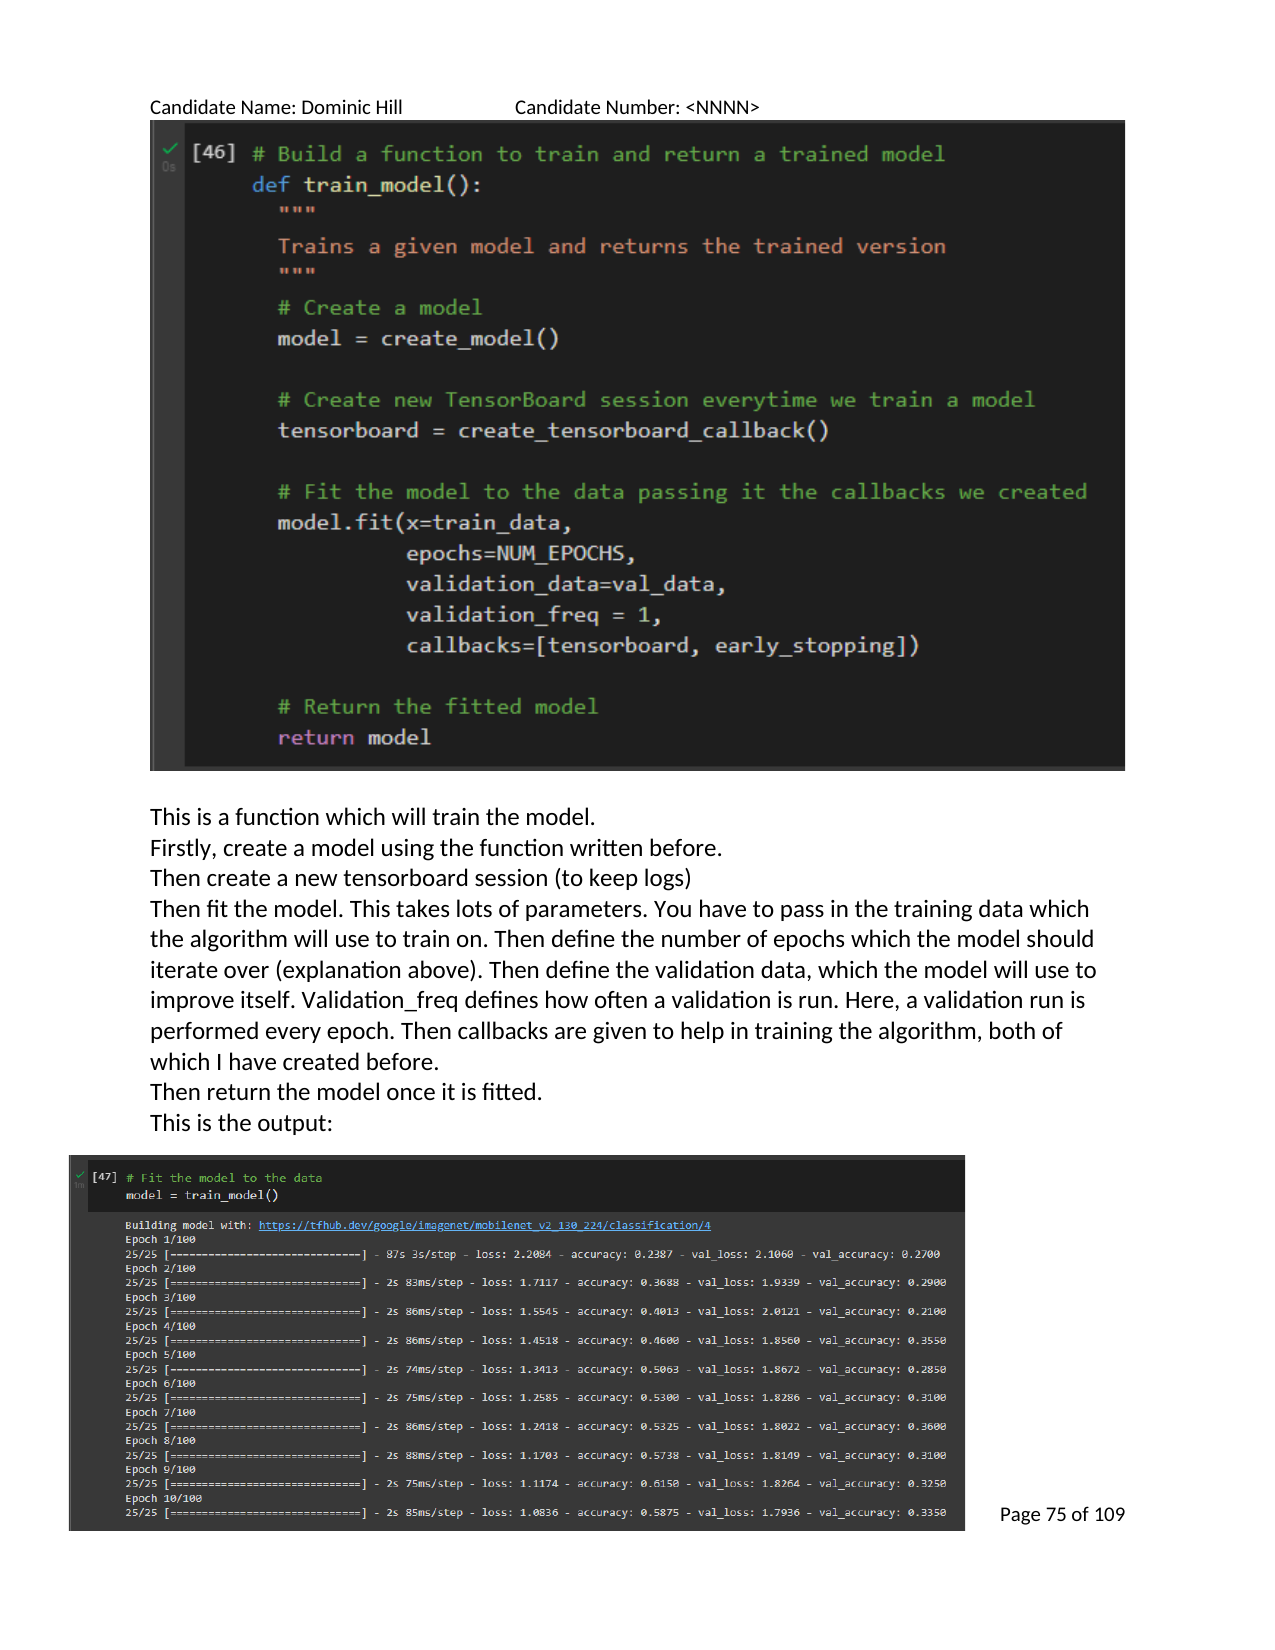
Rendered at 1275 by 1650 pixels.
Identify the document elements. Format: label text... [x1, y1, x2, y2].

picture [150, 120, 1125, 771]
picture [68, 1155, 964, 1530]
text Firstly, create a model using the function written before. [150, 832, 1125, 862]
text Then return the model once it is fitted. [150, 1076, 1125, 1107]
text This is a function which will train the model. [150, 801, 1125, 832]
text Then fit the model. This takes lots of parameters. You have to pass in the training data which the algorithm will use to train on. Then define the number of epochs which the model should iterate over (explanation above). Then define the validation data, which the model will use to improve itself. Validation_freq defines how often a validation is run. Here, a validation run is performed every epoch. Then callbacks are given to help in training the algorithm, both of which I have created before. [150, 893, 1125, 1076]
text Then create a new tensorboard session (to keep logs) [150, 862, 1125, 893]
text This is the output: [150, 1107, 1125, 1137]
